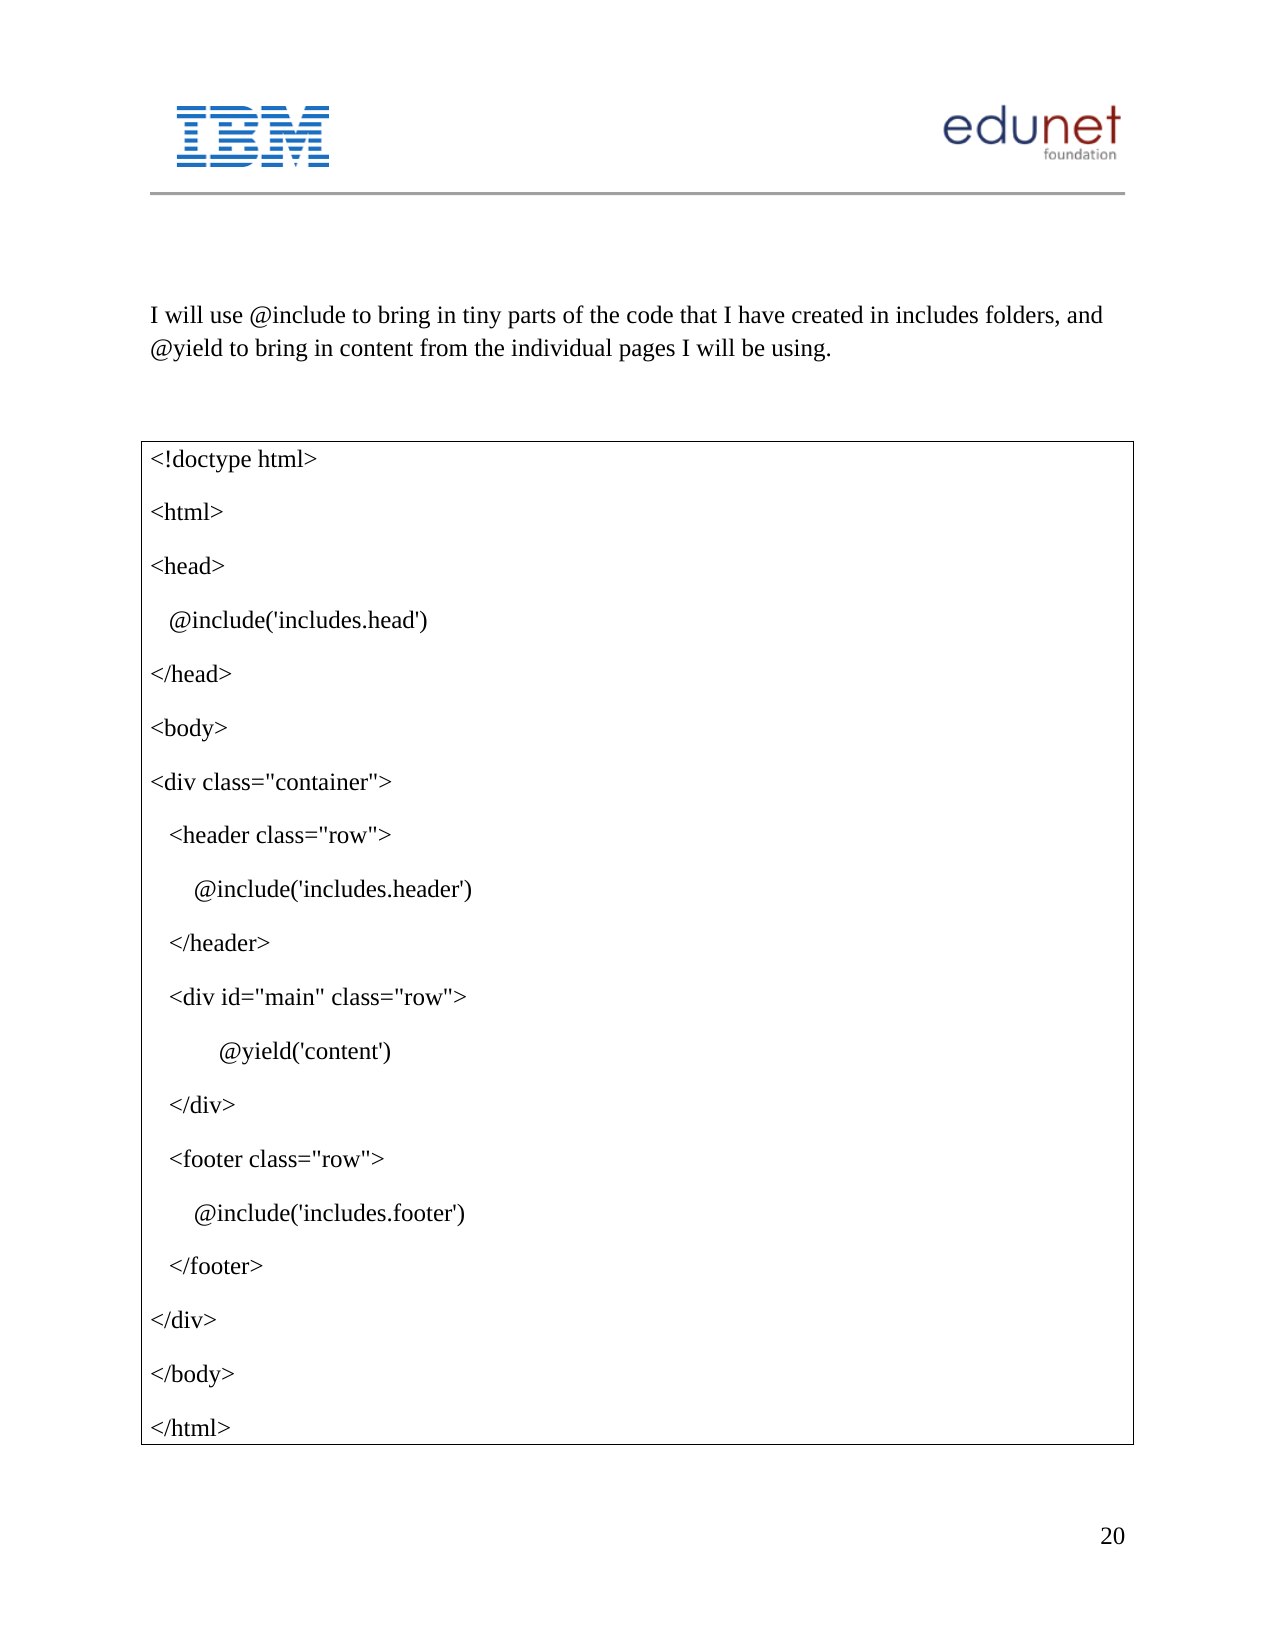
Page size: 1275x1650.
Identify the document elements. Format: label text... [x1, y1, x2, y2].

text </footer> [142, 1248, 1133, 1280]
text <div id="main" class="row"> [142, 979, 1133, 1011]
picture [941, 95, 1125, 167]
picture [176, 106, 329, 167]
text @include('includes.header') [142, 871, 1133, 903]
text @yield('content') [142, 1033, 1133, 1065]
text </head> [142, 656, 1133, 688]
text </header> [142, 925, 1133, 957]
text </div> [142, 1302, 1133, 1334]
text <html> [142, 494, 1133, 526]
text <!doctype html> [142, 442, 1133, 472]
text <head> [142, 548, 1133, 580]
text </body> [142, 1356, 1133, 1388]
text <footer class="row"> [142, 1141, 1133, 1172]
text @include('includes.head') [142, 602, 1133, 634]
text <header class="row"> [142, 817, 1133, 849]
text </html> [142, 1410, 1133, 1444]
text <body> [142, 710, 1133, 742]
text </div> [142, 1087, 1133, 1119]
text I will use @include to bring in tiny parts of the code that I have created in includes folders, and @yield to bring in content from the individual pages I will be using. [150, 300, 1125, 362]
text @include('includes.footer') [142, 1194, 1133, 1226]
text <div class="container"> [142, 764, 1133, 796]
